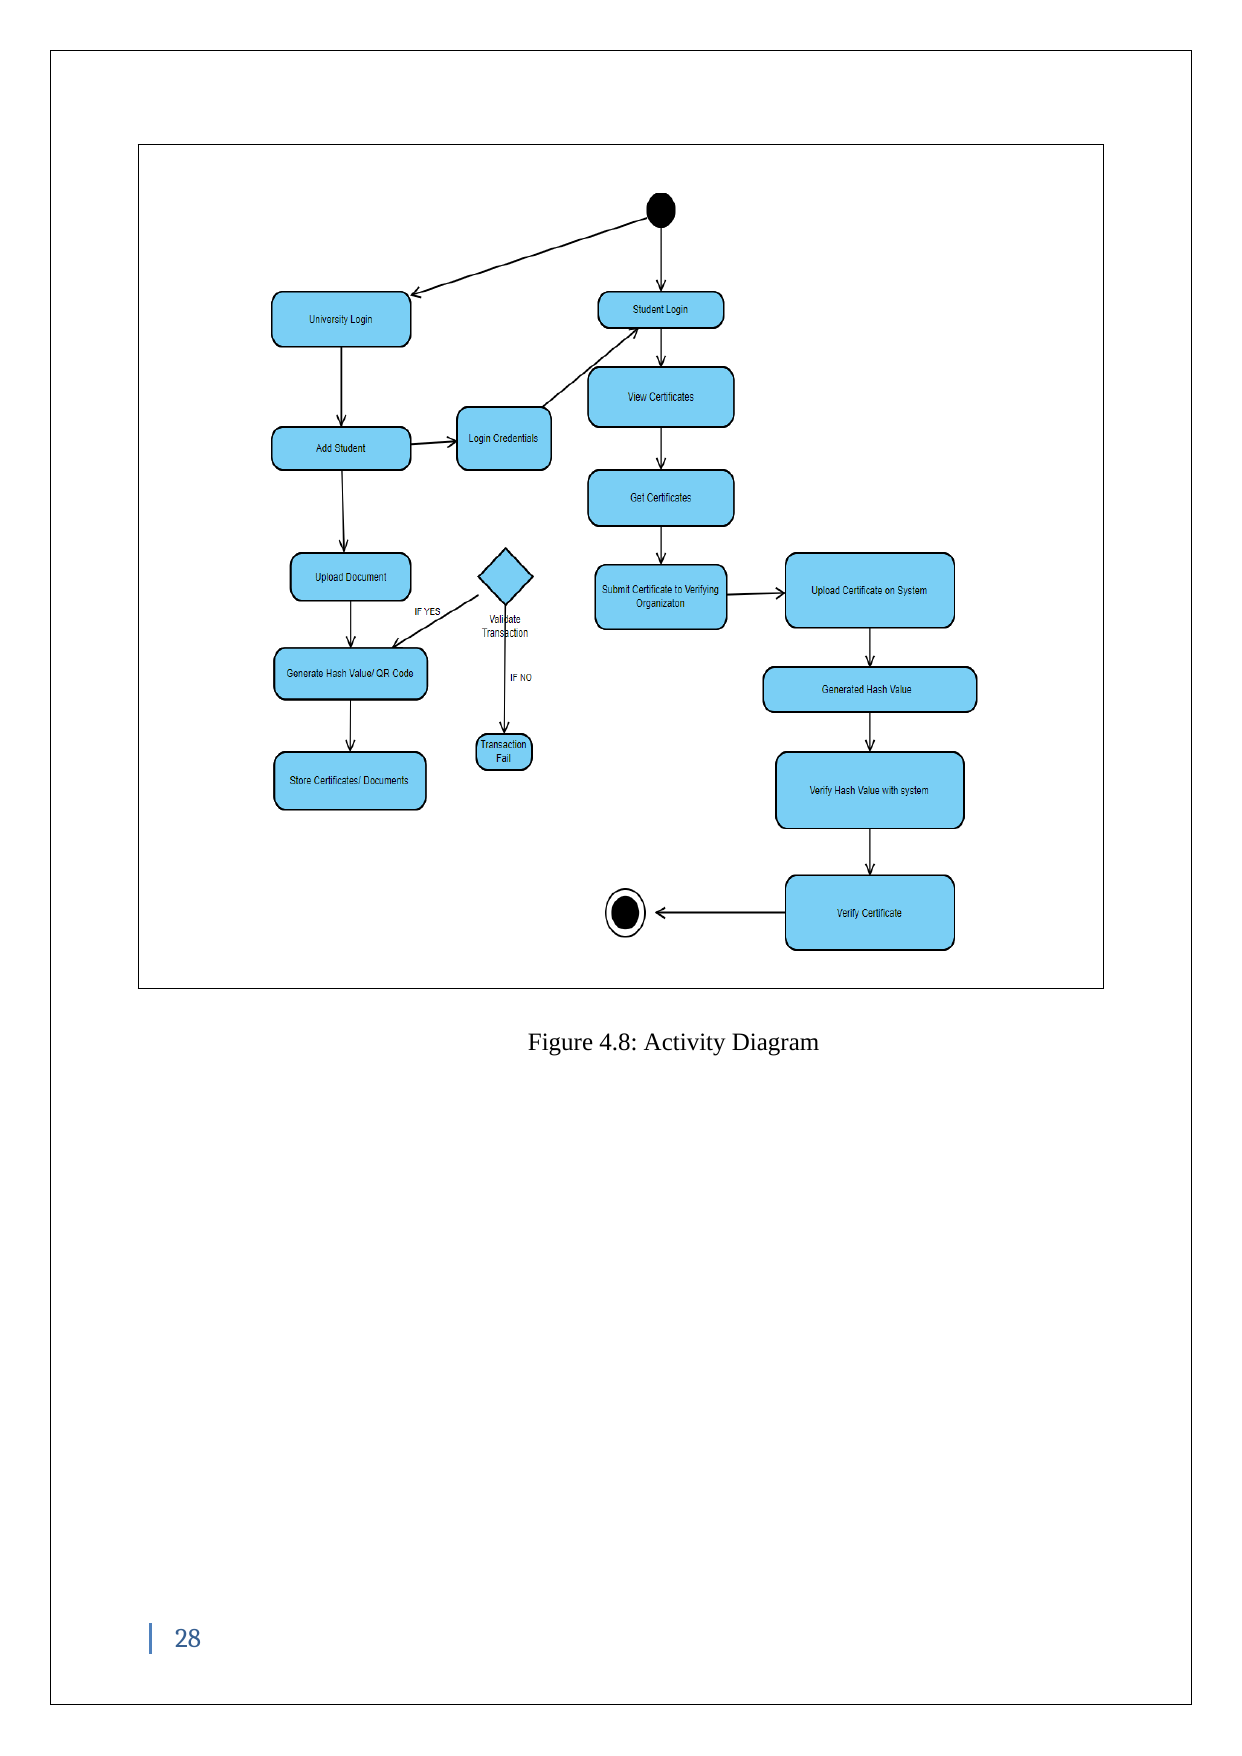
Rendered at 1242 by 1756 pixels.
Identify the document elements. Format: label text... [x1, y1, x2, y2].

picture [232, 193, 1040, 956]
text Figure 4.8: Activity Diagram [469, 1027, 877, 1056]
